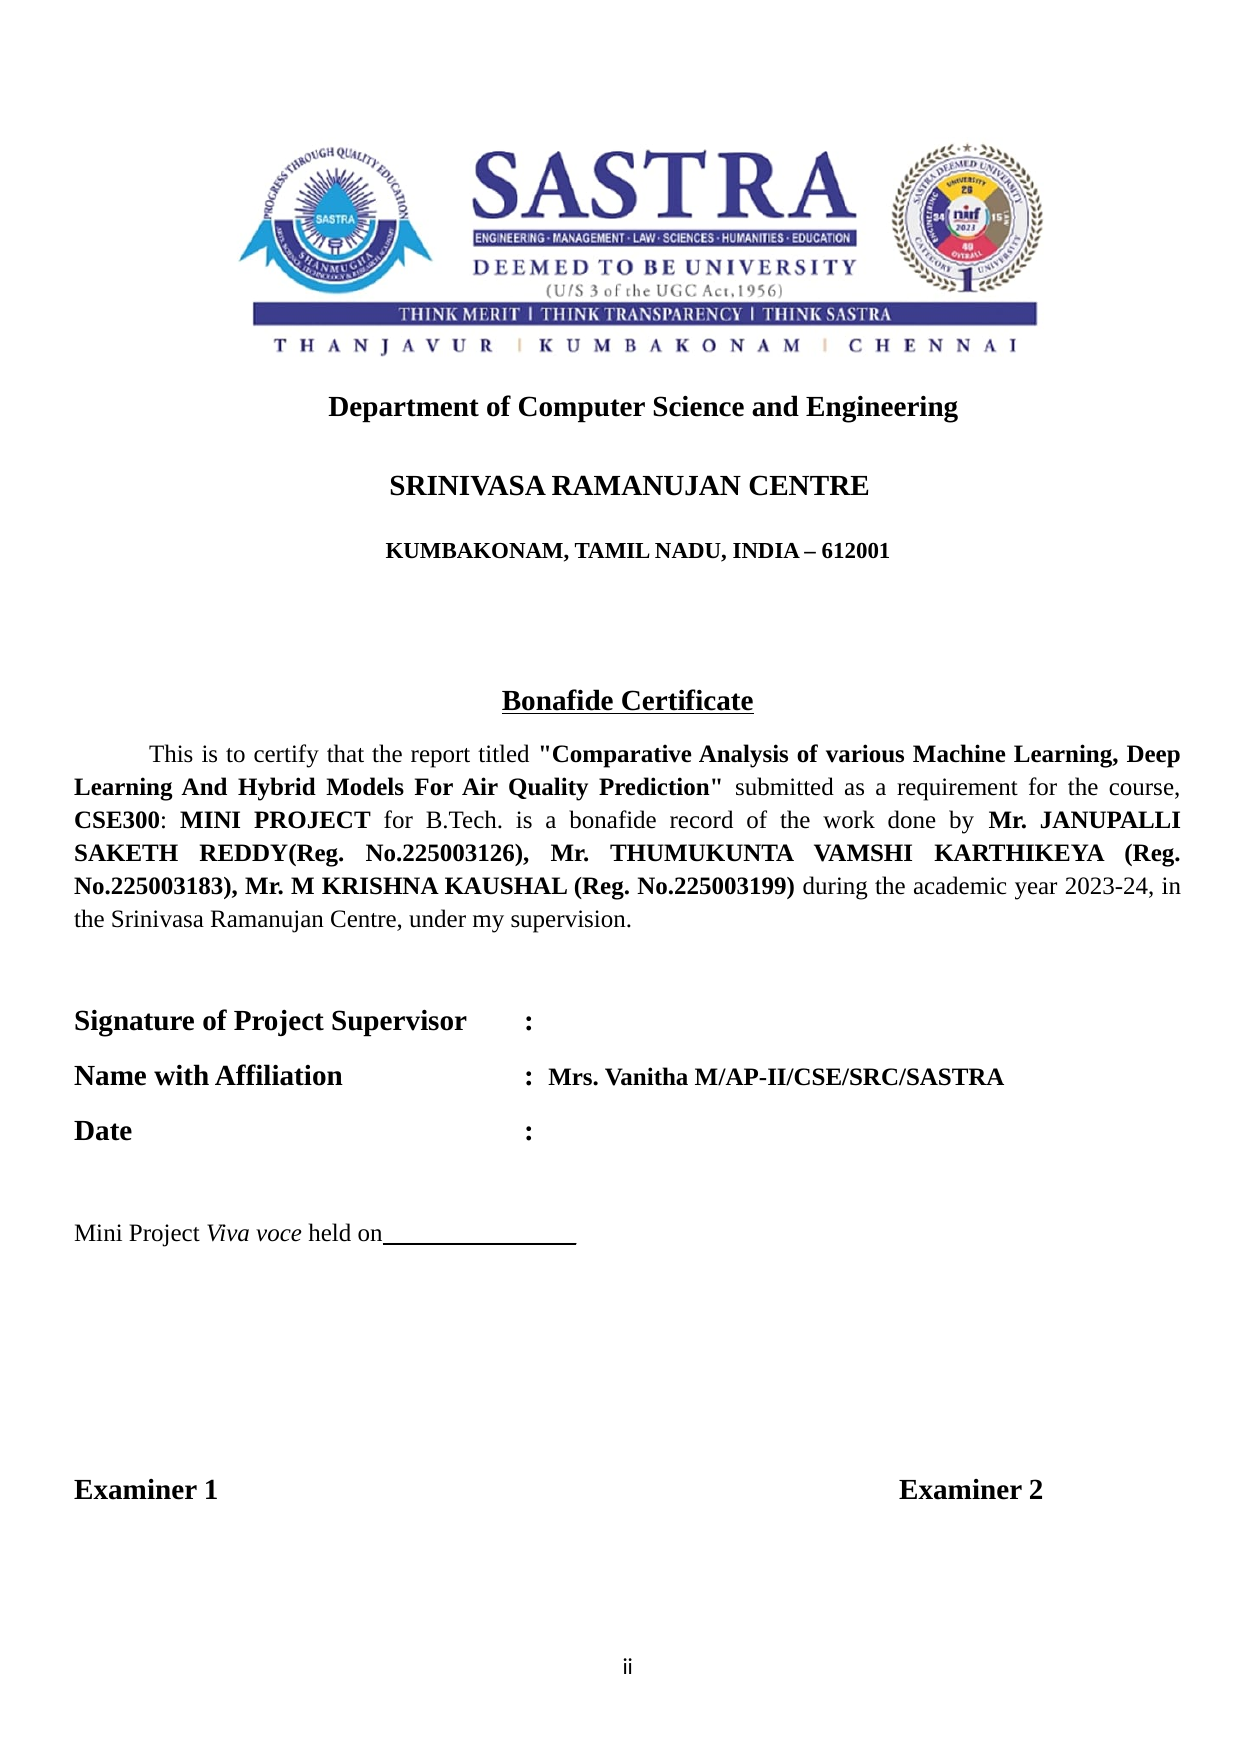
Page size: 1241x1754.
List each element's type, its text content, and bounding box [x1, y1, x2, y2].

text This is to certify that the report titled "Comparative Analysis of various Machine Learning, Deep Learning And Hybrid Models For Air Quality Prediction" submitted as a requirement for the course, CSE300: MINI PROJECT for B.Tech. is a bonafide record of the work done by Mr. JANUPALLI SAKETH REDDY(Reg. No.225003126), Mr. THUMUKUNTA VAMSHI KARTHIKEYA (Reg. No.225003183), Mr. M KRISHNA KAUSHAL (Reg. No.225003199) during the academic year 2023-24, in the Srinivasa Ramanujan Centre, under my supervision. [74, 739, 1181, 932]
text Examiner 1 Examiner 2 [74, 1472, 1181, 1506]
text KUMBAKONAM, TAMIL NADU, INDIA – 612001 [267, 537, 1095, 563]
picture [223, 123, 1055, 369]
text Signature of Project Supervisor : [74, 1003, 1181, 1037]
text Mini Project Viva voce held on _______________ [74, 1218, 1181, 1247]
text Department of Computer Science and Engineering [241, 389, 1181, 423]
text Bonafide Certificate [74, 683, 1181, 717]
text Date : [74, 1113, 1181, 1147]
text SRINIVASA RAMANUJAN CENTRE [302, 468, 1181, 502]
text Name with Affiliation : Mrs. Vanitha M/AP-II/CSE/SRC/SASTRA [74, 1058, 1181, 1092]
